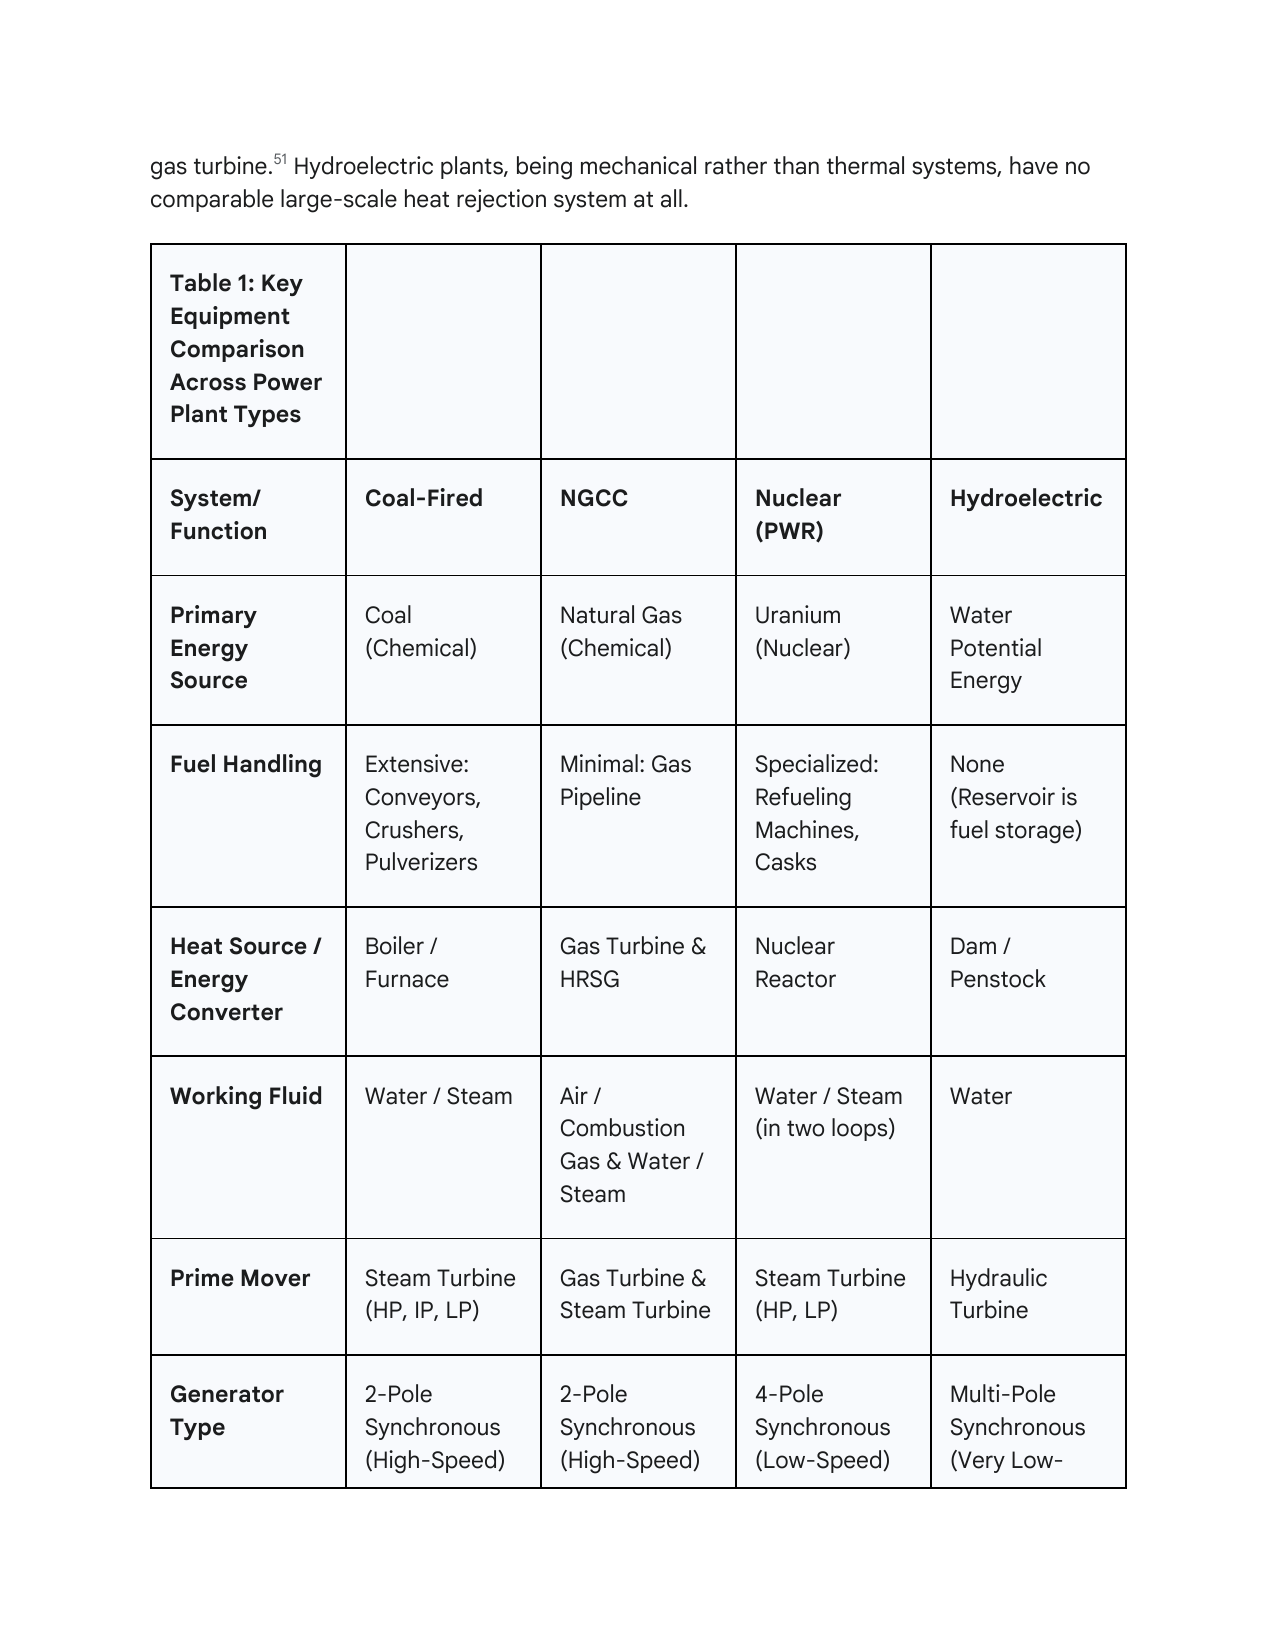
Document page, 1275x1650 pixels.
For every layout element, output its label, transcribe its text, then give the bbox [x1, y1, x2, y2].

table_cell Extensive: Conveyors, Crushers, Pulverizers [347, 726, 540, 906]
table_cell Water / Steam (in two loops) [737, 1057, 930, 1237]
table_header [932, 245, 1125, 458]
table_cell Prime Mover [152, 1239, 345, 1354]
table_cell Water [932, 1057, 1125, 1237]
table_cell Steam Turbine (HP, LP) [737, 1239, 930, 1354]
table_cell Specialized: Refueling Machines, Casks [737, 726, 930, 906]
table_cell Dam / Penstock [932, 908, 1125, 1055]
table_cell Water / Steam [347, 1057, 540, 1237]
table_cell None (Reservoir is fuel storage) [932, 726, 1125, 906]
table_header [542, 245, 735, 458]
table_cell System/Function [152, 460, 345, 574]
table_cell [542, 1356, 735, 1487]
table_header [737, 245, 930, 458]
table_cell NGCC [542, 460, 735, 574]
table_cell Coal-Fired [347, 460, 540, 574]
table_cell Natural Gas (Chemical) [542, 576, 735, 724]
table_cell Hydraulic Turbine [932, 1239, 1125, 1354]
table_cell Heat Source / Energy Converter [152, 908, 345, 1055]
table_cell Uranium (Nuclear) [737, 576, 930, 724]
table_cell Primary Energy Source [152, 576, 345, 724]
table_cell Minimal: Gas Pipeline [542, 726, 735, 906]
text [150, 150, 1125, 214]
table_cell Air / Combustion Gas & Water / Steam [542, 1057, 735, 1237]
table_header [347, 245, 540, 458]
table_cell Coal (Chemical) [347, 576, 540, 724]
table_cell Nuclear Reactor [737, 908, 930, 1055]
table_cell Hydroelectric [932, 460, 1125, 574]
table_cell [737, 1356, 930, 1487]
table_cell Working Fluid [152, 1057, 345, 1237]
table_cell Generator Type [152, 1356, 345, 1487]
table_cell Gas Turbine & Steam Turbine [542, 1239, 735, 1354]
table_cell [932, 1356, 1125, 1487]
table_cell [347, 1356, 540, 1487]
table_cell Water Potential Energy [932, 576, 1125, 724]
table_header Table 1: Key Equipment Comparison Across Power Plant Types [152, 245, 345, 458]
table_cell Nuclear (PWR) [737, 460, 930, 574]
table_cell Boiler / Furnace [347, 908, 540, 1055]
table_cell Gas Turbine & HRSG [542, 908, 735, 1055]
table_cell Steam Turbine (HP, IP, LP) [347, 1239, 540, 1354]
table_cell Fuel Handling [152, 726, 345, 906]
